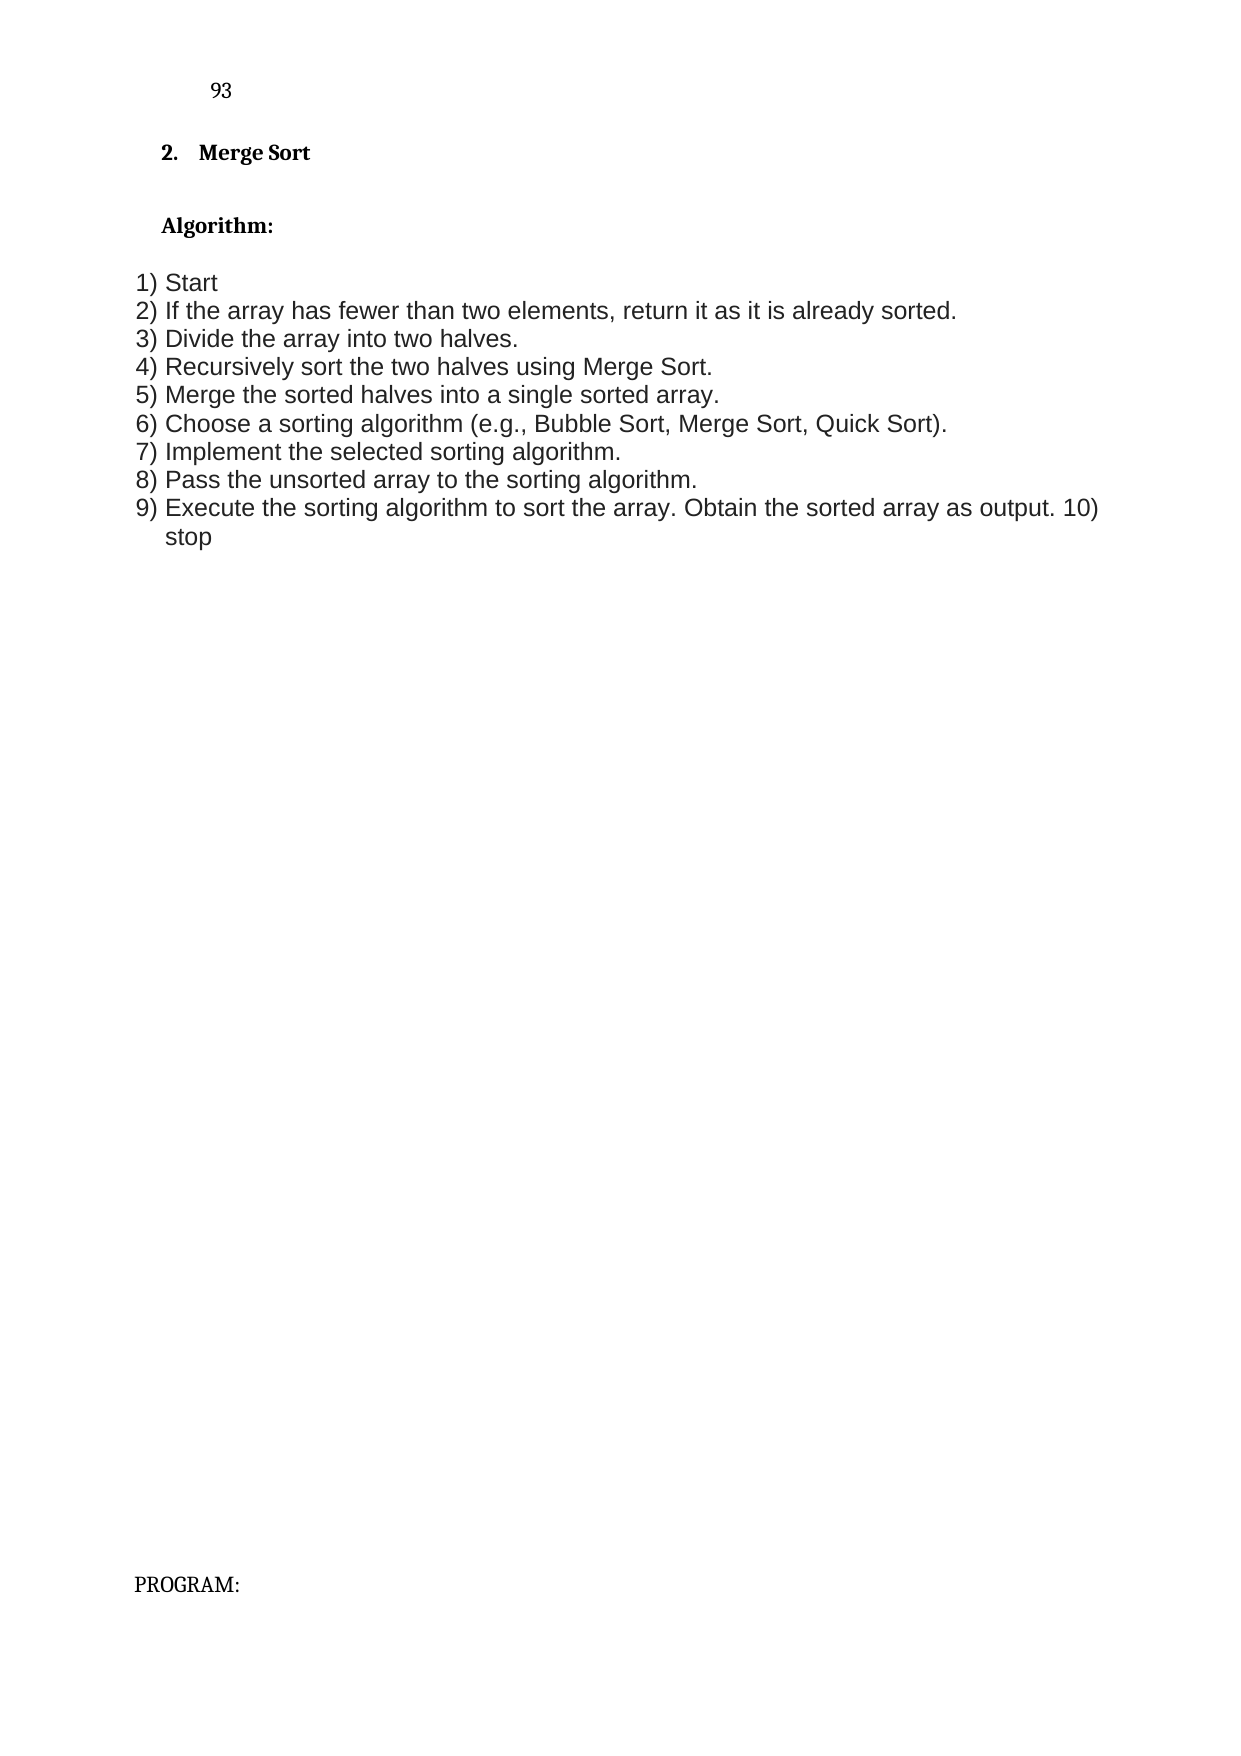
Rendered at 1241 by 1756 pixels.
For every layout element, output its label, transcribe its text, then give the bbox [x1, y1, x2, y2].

list Start [135, 269, 1136, 297]
list If the array has fewer than two elements, return it as it is already sorted. [135, 297, 1136, 325]
list Recursively sort the two halves using Merge Sort. [135, 353, 1136, 381]
list Pass the unsorted array to the sorting algorithm. [135, 466, 1136, 494]
list Merge the sorted halves into a single sorted array. [135, 381, 1136, 409]
list Divide the array into two halves. [135, 325, 1136, 353]
list Execute the sorting algorithm to sort the array. Obtain the sorted array as output. 10) stop [135, 494, 1136, 550]
text PROGRAM: [134, 1572, 1138, 1598]
list Implement the selected sorting algorithm. [135, 438, 1136, 466]
list Choose a sorting algorithm (e.g., Bubble Sort, Merge Sort, Quick Sort). [135, 409, 1136, 438]
list Merge Sort [161, 139, 1136, 166]
text Algorithm: [161, 213, 1136, 239]
